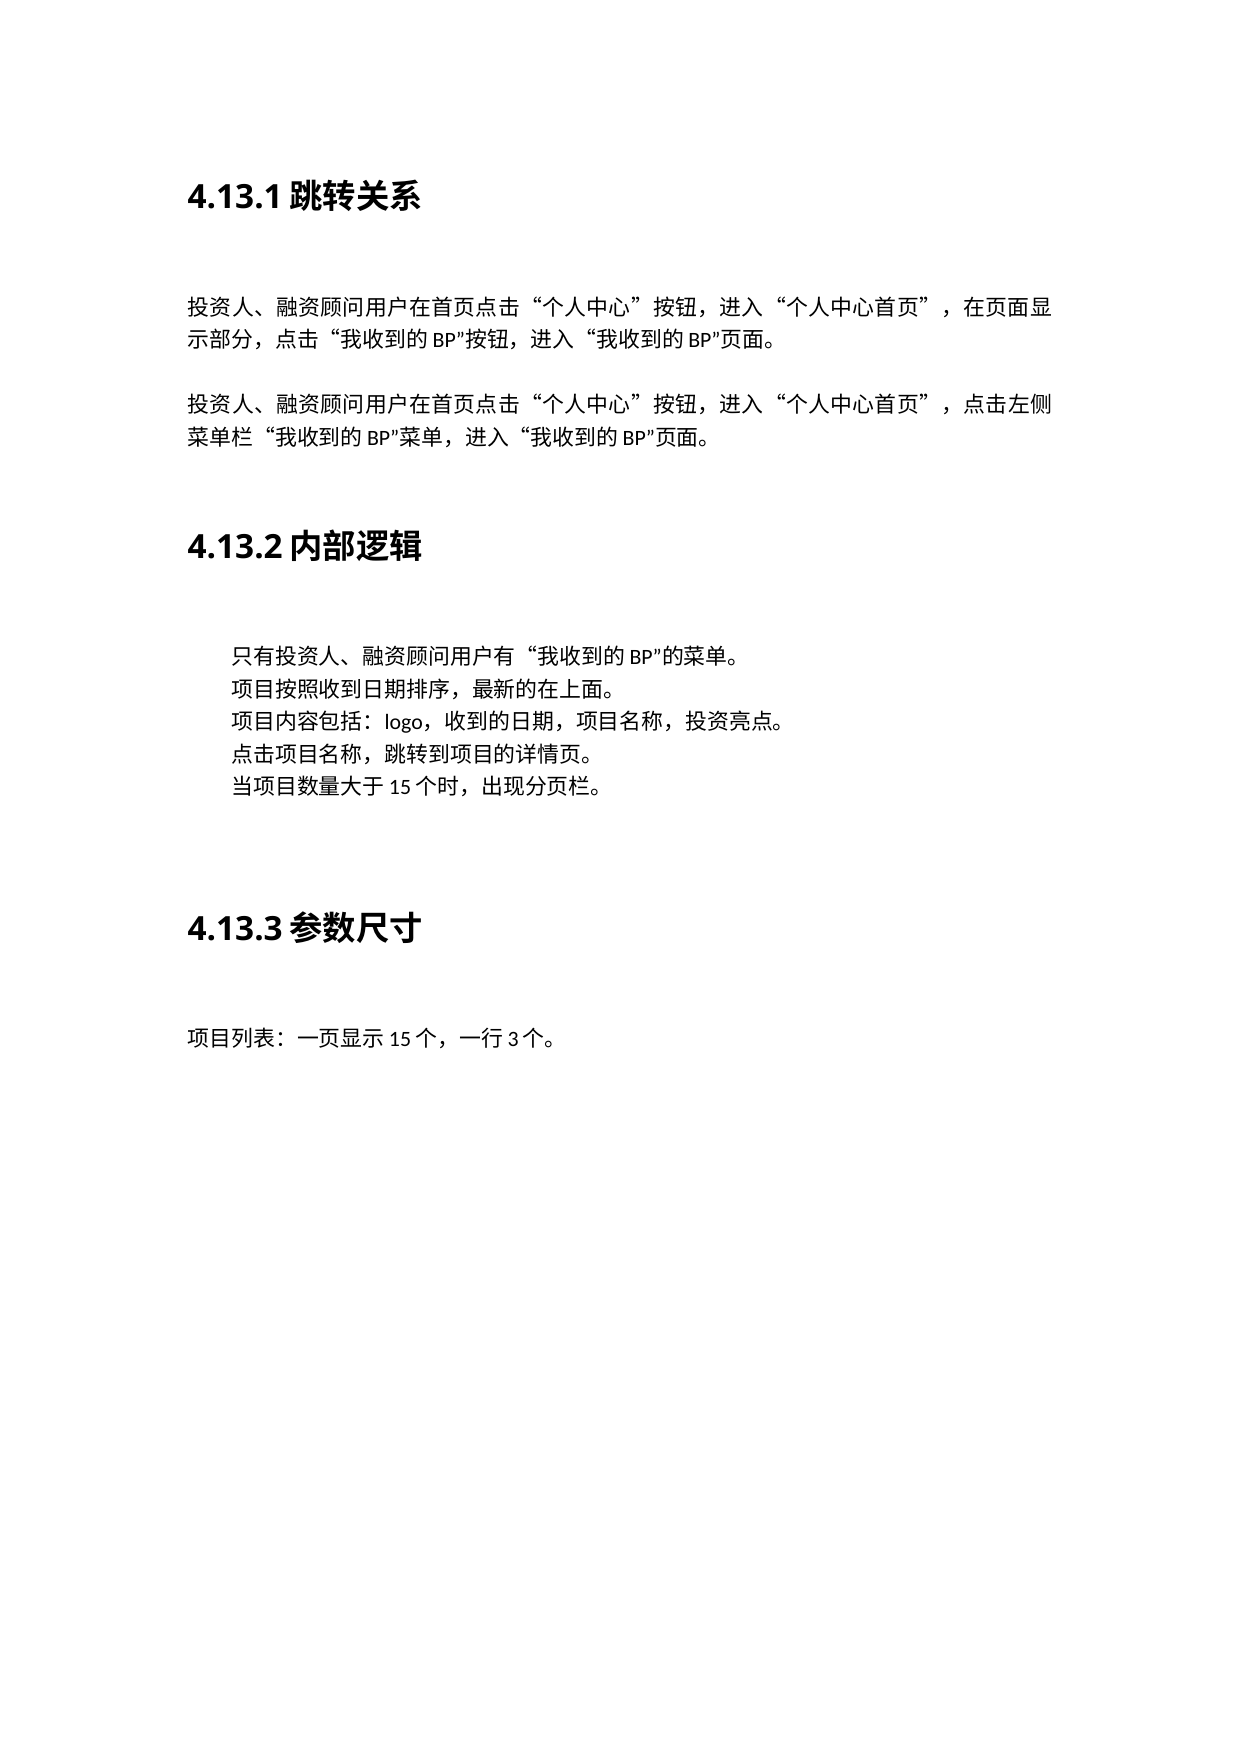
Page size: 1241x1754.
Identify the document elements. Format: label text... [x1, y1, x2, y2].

subtitle 4.13.3参数尺寸 [187, 893, 1053, 958]
text 投资人、融资顾问用户在首页点击“个人中心”按钮，进入“个人中心首页”，在页面显示部分，点击“我收到的BP”按钮，进入“我收到的BP”页面。 [187, 289, 1053, 354]
text 项目列表：一页显示15个，一行3个。 [187, 1021, 1053, 1053]
text 点击项目名称，跳转到项目的详情页。 [187, 736, 1053, 769]
subtitle 4.13.1跳转关系 [187, 162, 1053, 227]
text 项目按照收到日期排序，最新的在上面。 [187, 671, 1053, 704]
text 只有投资人、融资顾问用户有“我收到的BP”的菜单。 [187, 639, 1053, 671]
subtitle 4.13.2内部逻辑 [187, 511, 1053, 576]
text 当项目数量大于15个时，出现分页栏。 [187, 769, 1053, 801]
text 项目内容包括：logo，收到的日期，项目名称，投资亮点。 [187, 704, 1053, 736]
text 投资人、融资顾问用户在首页点击“个人中心”按钮，进入“个人中心首页”，点击左侧菜单栏“我收到的BP”菜单，进入“我收到的BP”页面。 [187, 387, 1053, 452]
